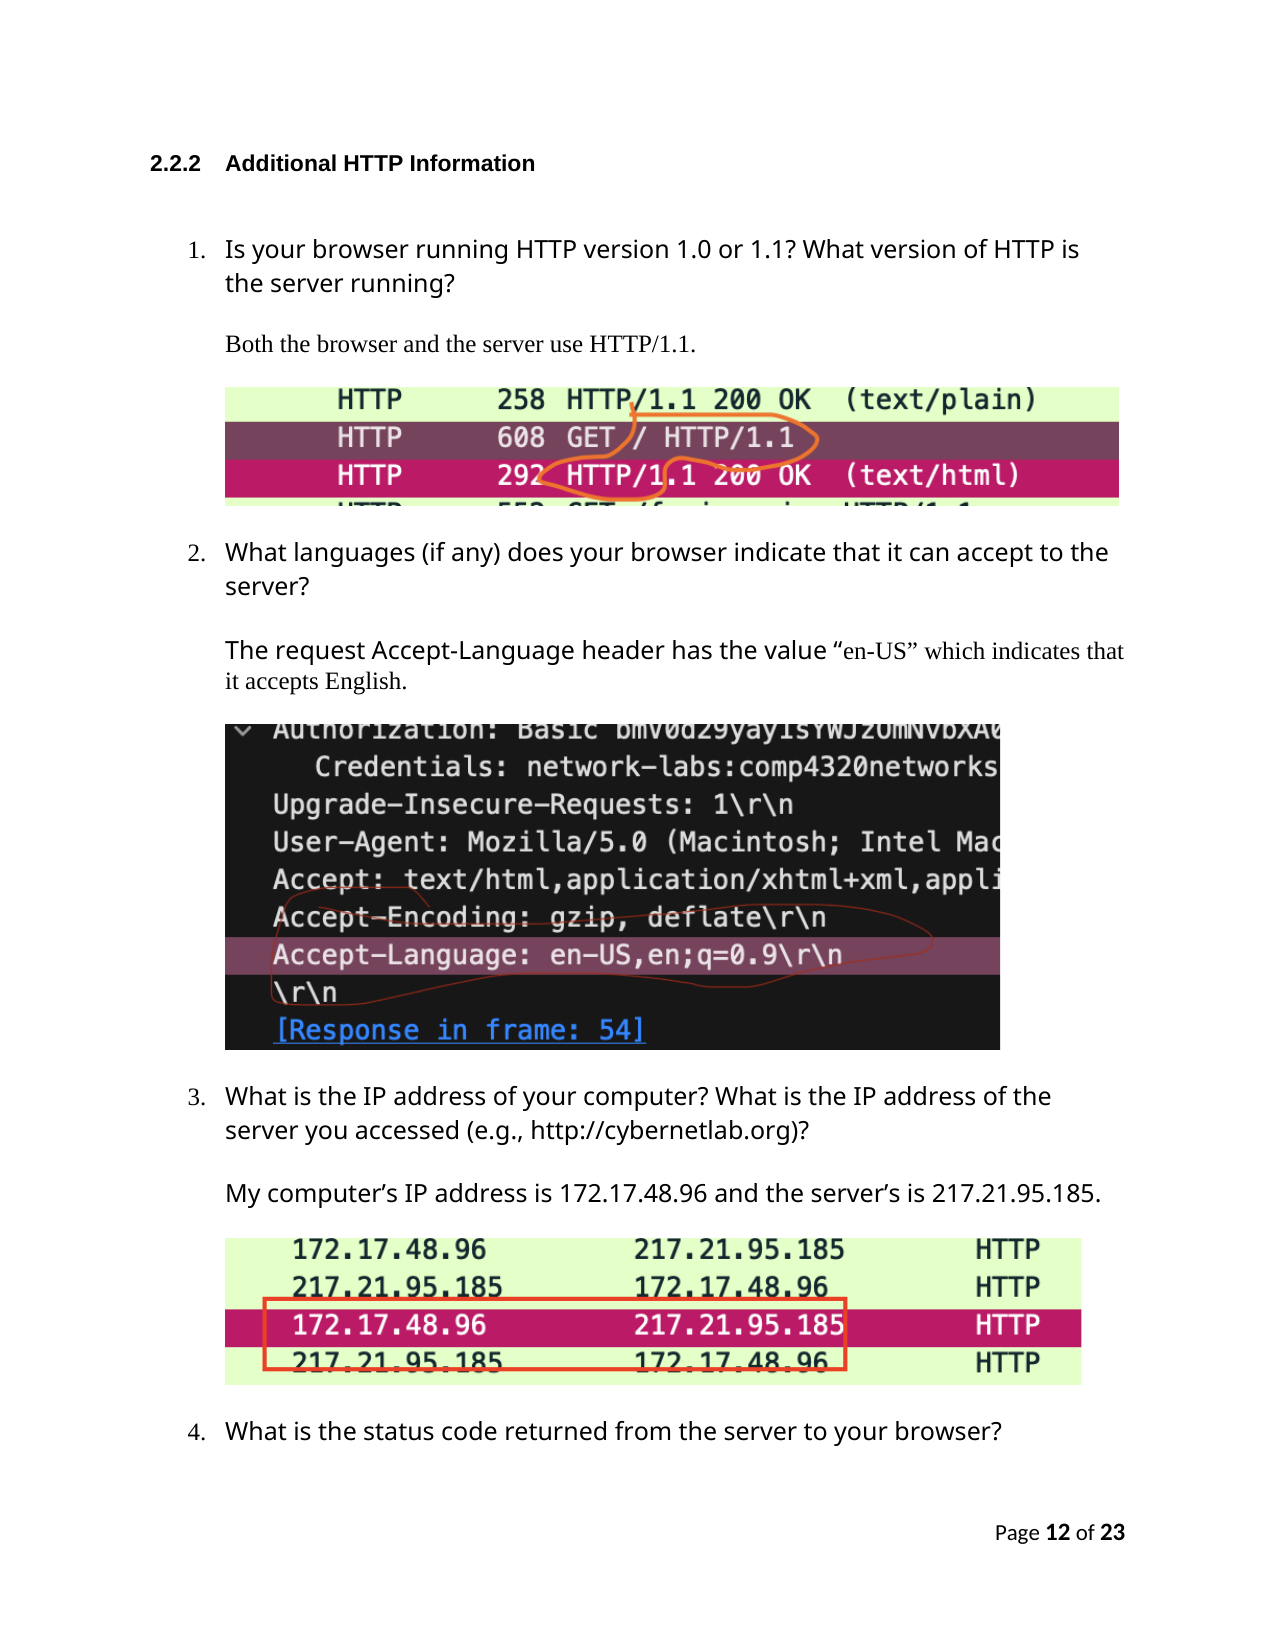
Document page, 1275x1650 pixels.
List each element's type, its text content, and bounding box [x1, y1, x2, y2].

list What is the status code returned from the server to your browser? [187, 1414, 1125, 1448]
picture [225, 1238, 1082, 1385]
list Is your browser running HTTP version 1.0 or 1.1? What version of HTTP is the server running? [187, 232, 1125, 300]
text The request Accept-Language header has the value “en-US” which indicates that it accepts English. [225, 632, 1125, 695]
text My computer’s IP address is 172.17.48.96 and the server’s is 217.21.95.185. [225, 1176, 1125, 1210]
subtitle 2.2.2 Additional HTTP Information [150, 150, 1125, 176]
picture [225, 724, 1001, 1050]
picture [225, 387, 1119, 506]
list What is the IP address of your computer? What is the IP address of the server you accessed (e.g., http://cybernetlab.org)? [187, 1078, 1125, 1147]
text Both the browser and the server use HTTP/1.1. [225, 329, 1125, 358]
list What languages (if any) does your browser indicate that it can accept to the server? [187, 535, 1125, 603]
